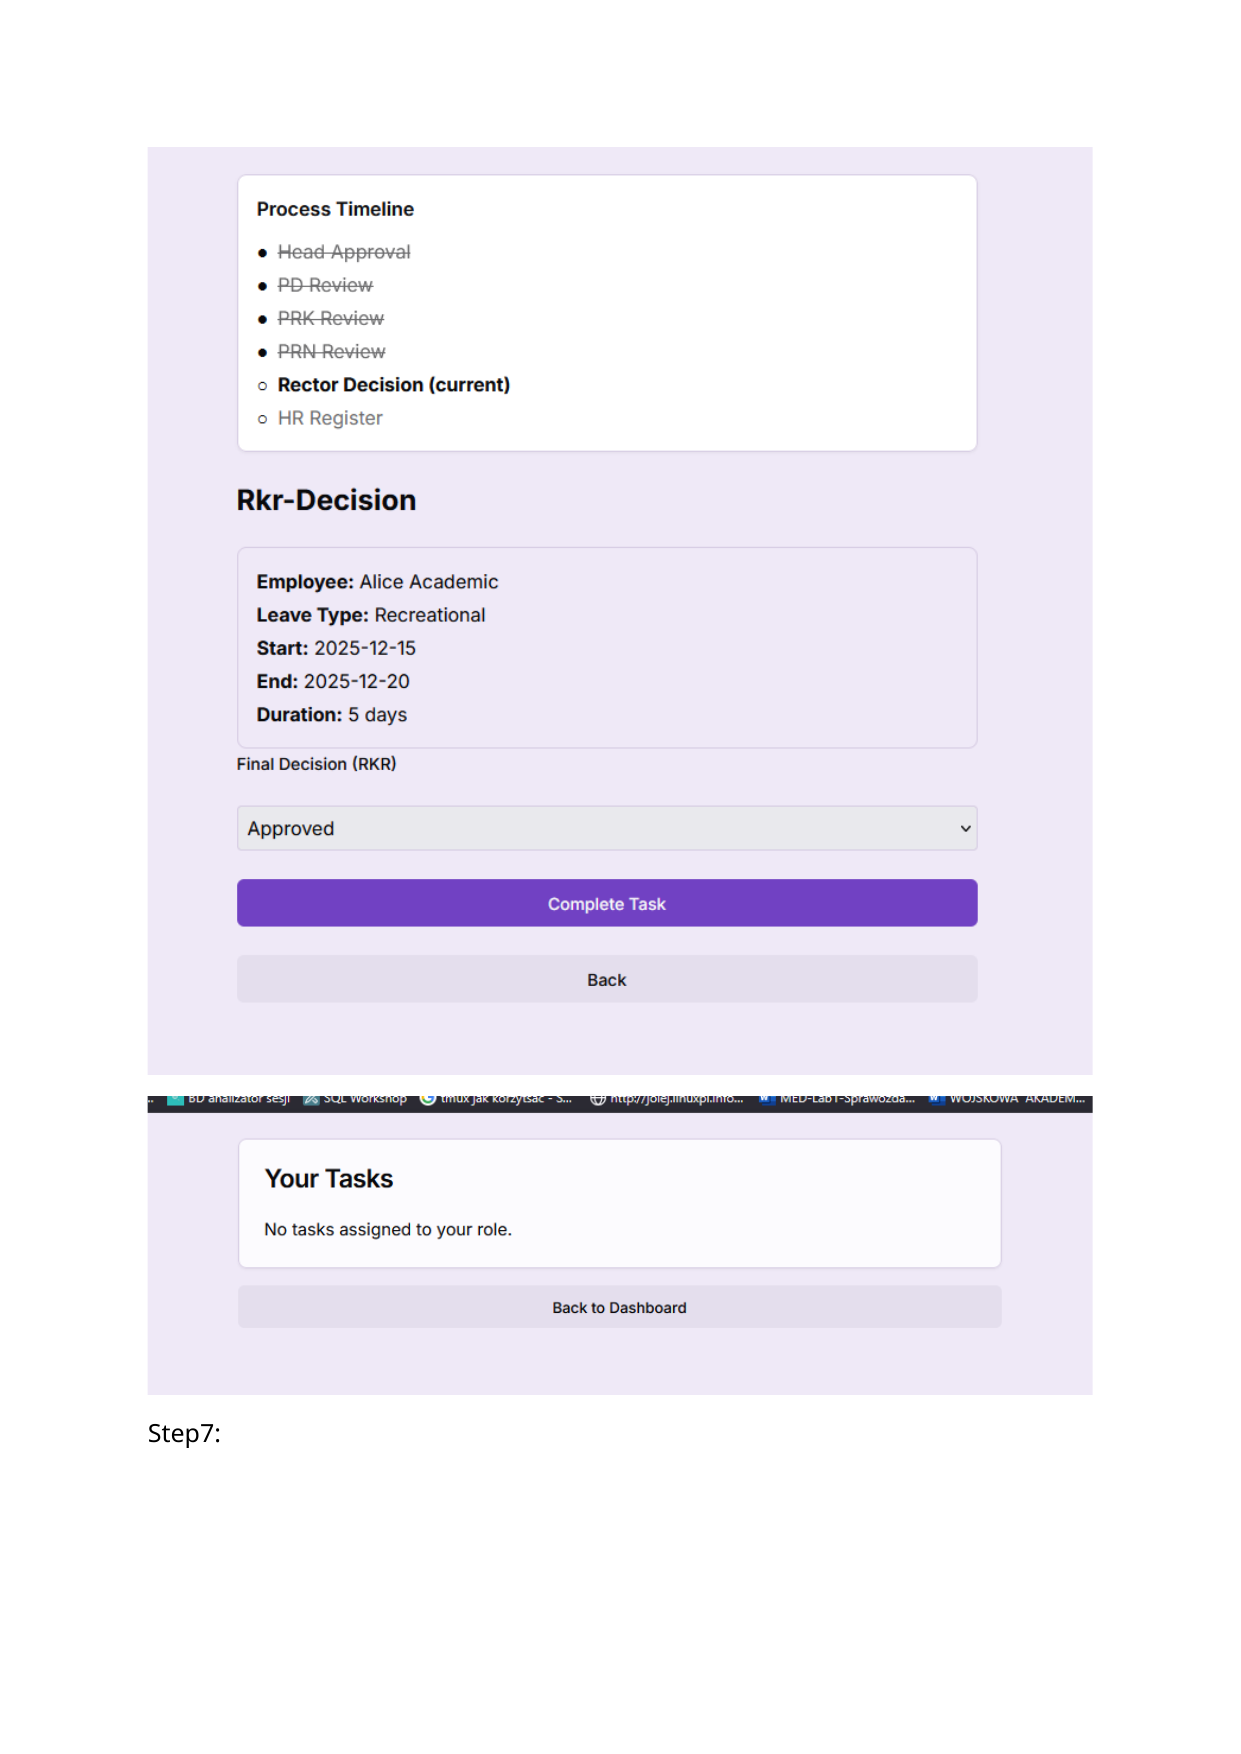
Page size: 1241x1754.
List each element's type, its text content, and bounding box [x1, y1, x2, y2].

picture [147, 147, 1093, 1075]
picture [147, 1096, 1093, 1395]
text Step7: [148, 1416, 1093, 1450]
